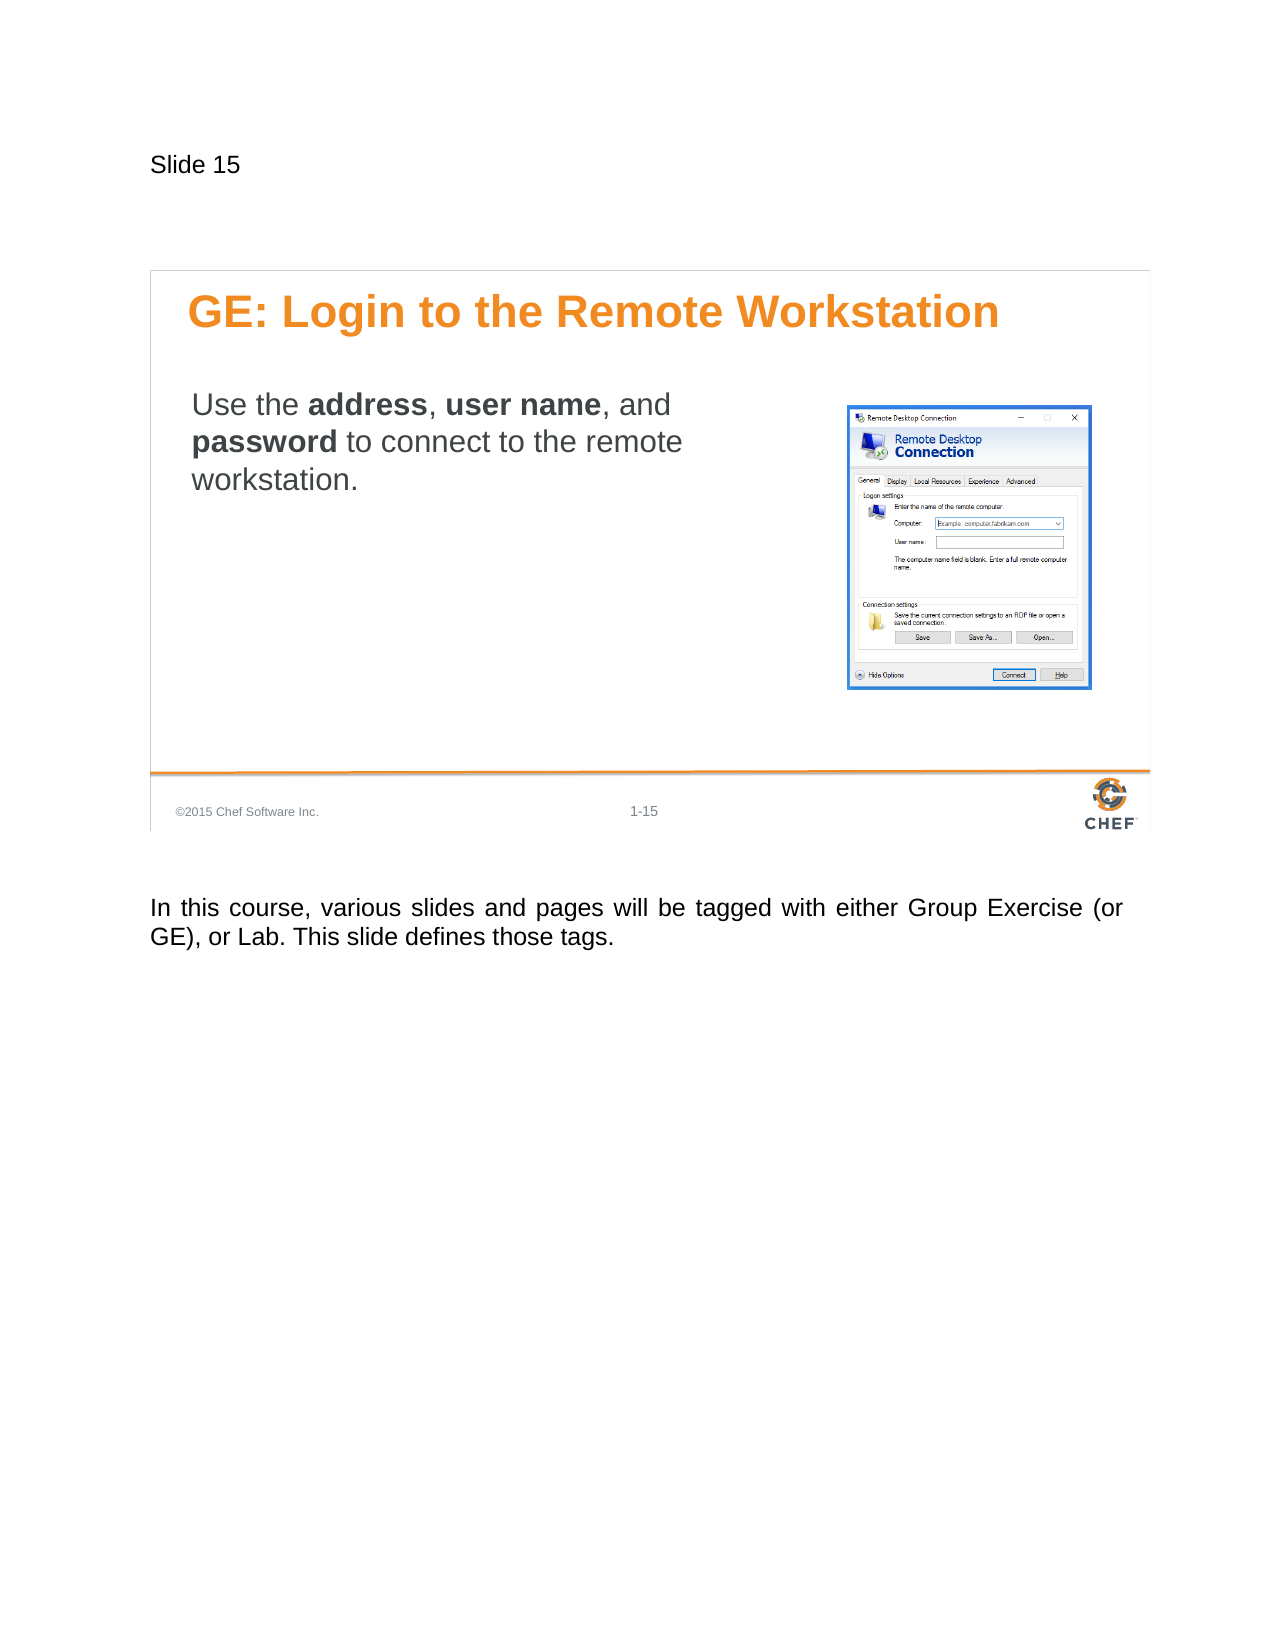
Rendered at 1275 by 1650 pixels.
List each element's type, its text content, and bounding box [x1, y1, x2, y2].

text Slide 15 [150, 150, 1125, 179]
text In this course, various slides and pages will be tagged with either Group Exercise (or GE), or Lab. This slide defines those tags. [150, 893, 1125, 950]
